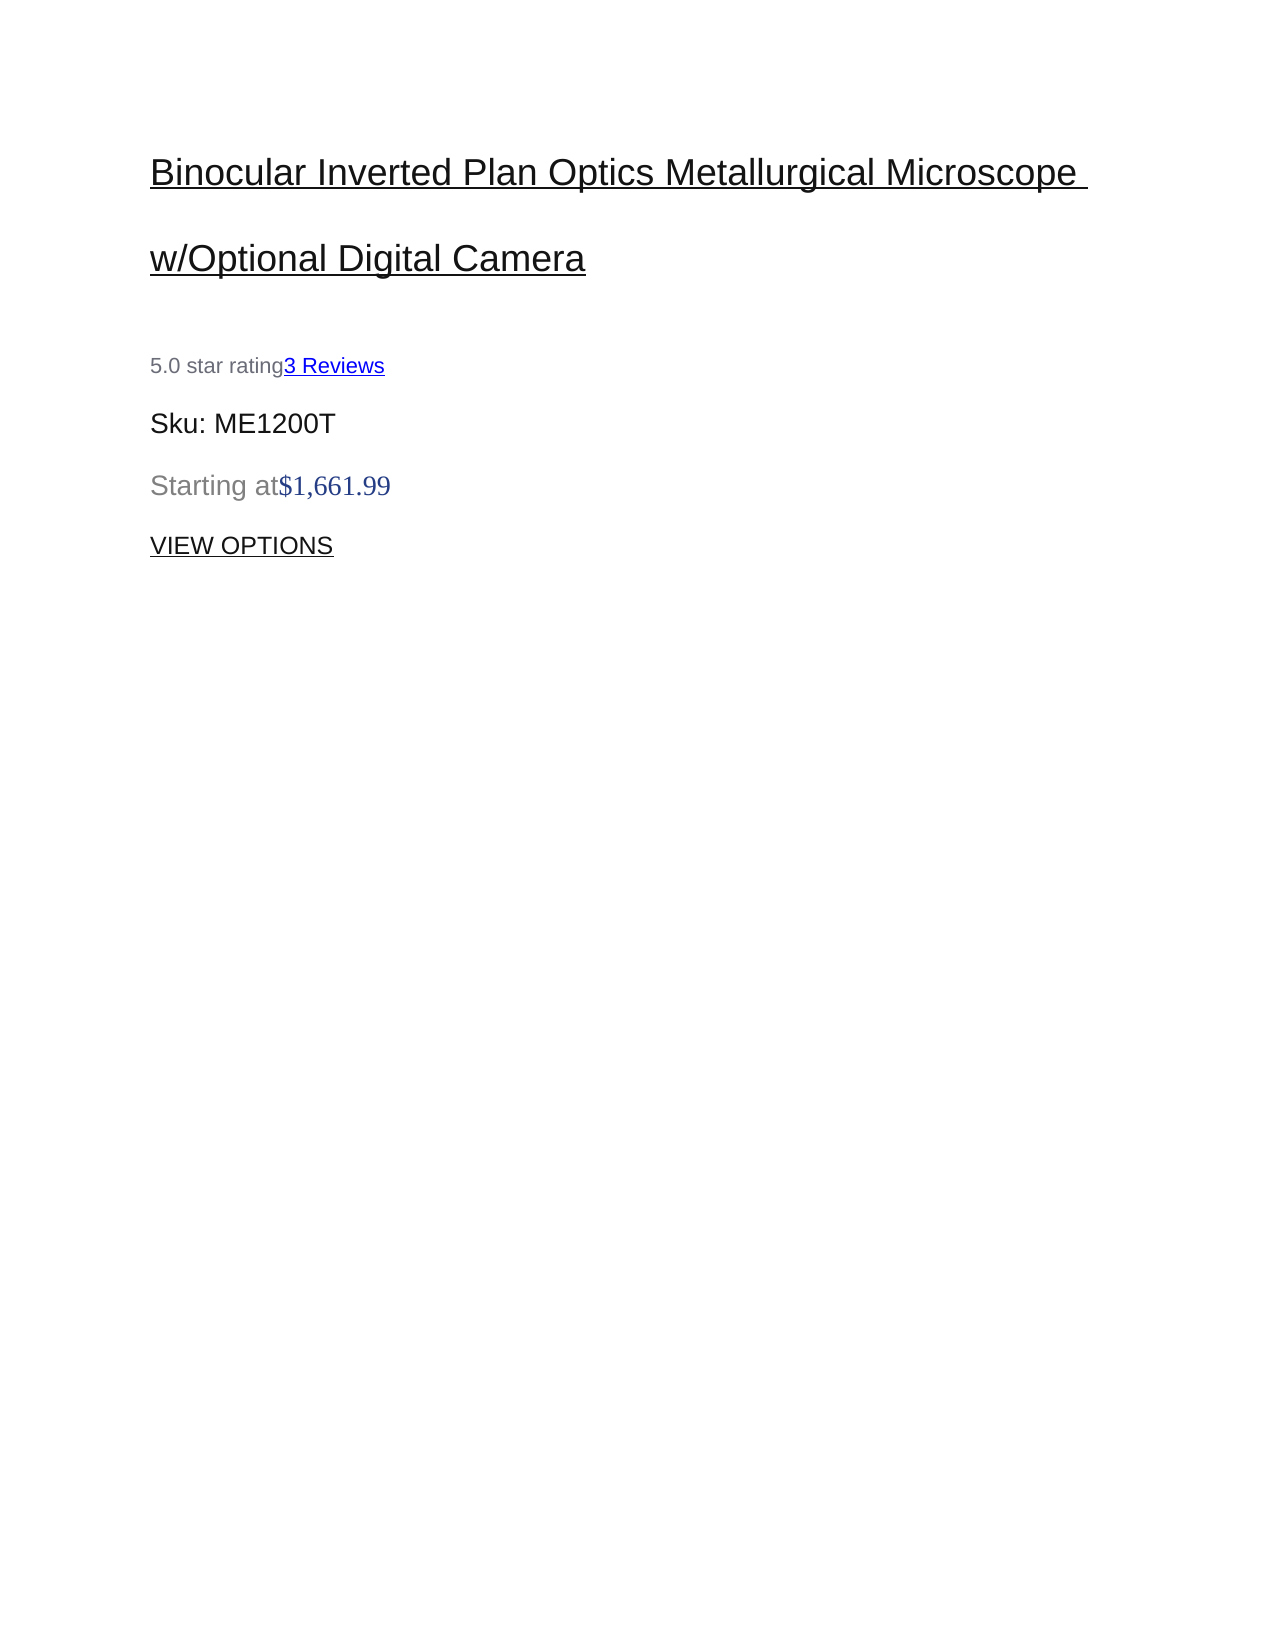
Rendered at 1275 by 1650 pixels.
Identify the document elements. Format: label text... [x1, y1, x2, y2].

text Binocular Inverted Plan Optics Metallurgical Microscope w/Optional Digital Camera [150, 150, 1125, 279]
text 5.0 star rating3 Reviews [150, 352, 1125, 378]
text Starting at$1,661.99 [150, 469, 1125, 501]
text Sku: ME1200T [150, 407, 1125, 440]
text VIEW OPTIONS [150, 531, 1125, 559]
